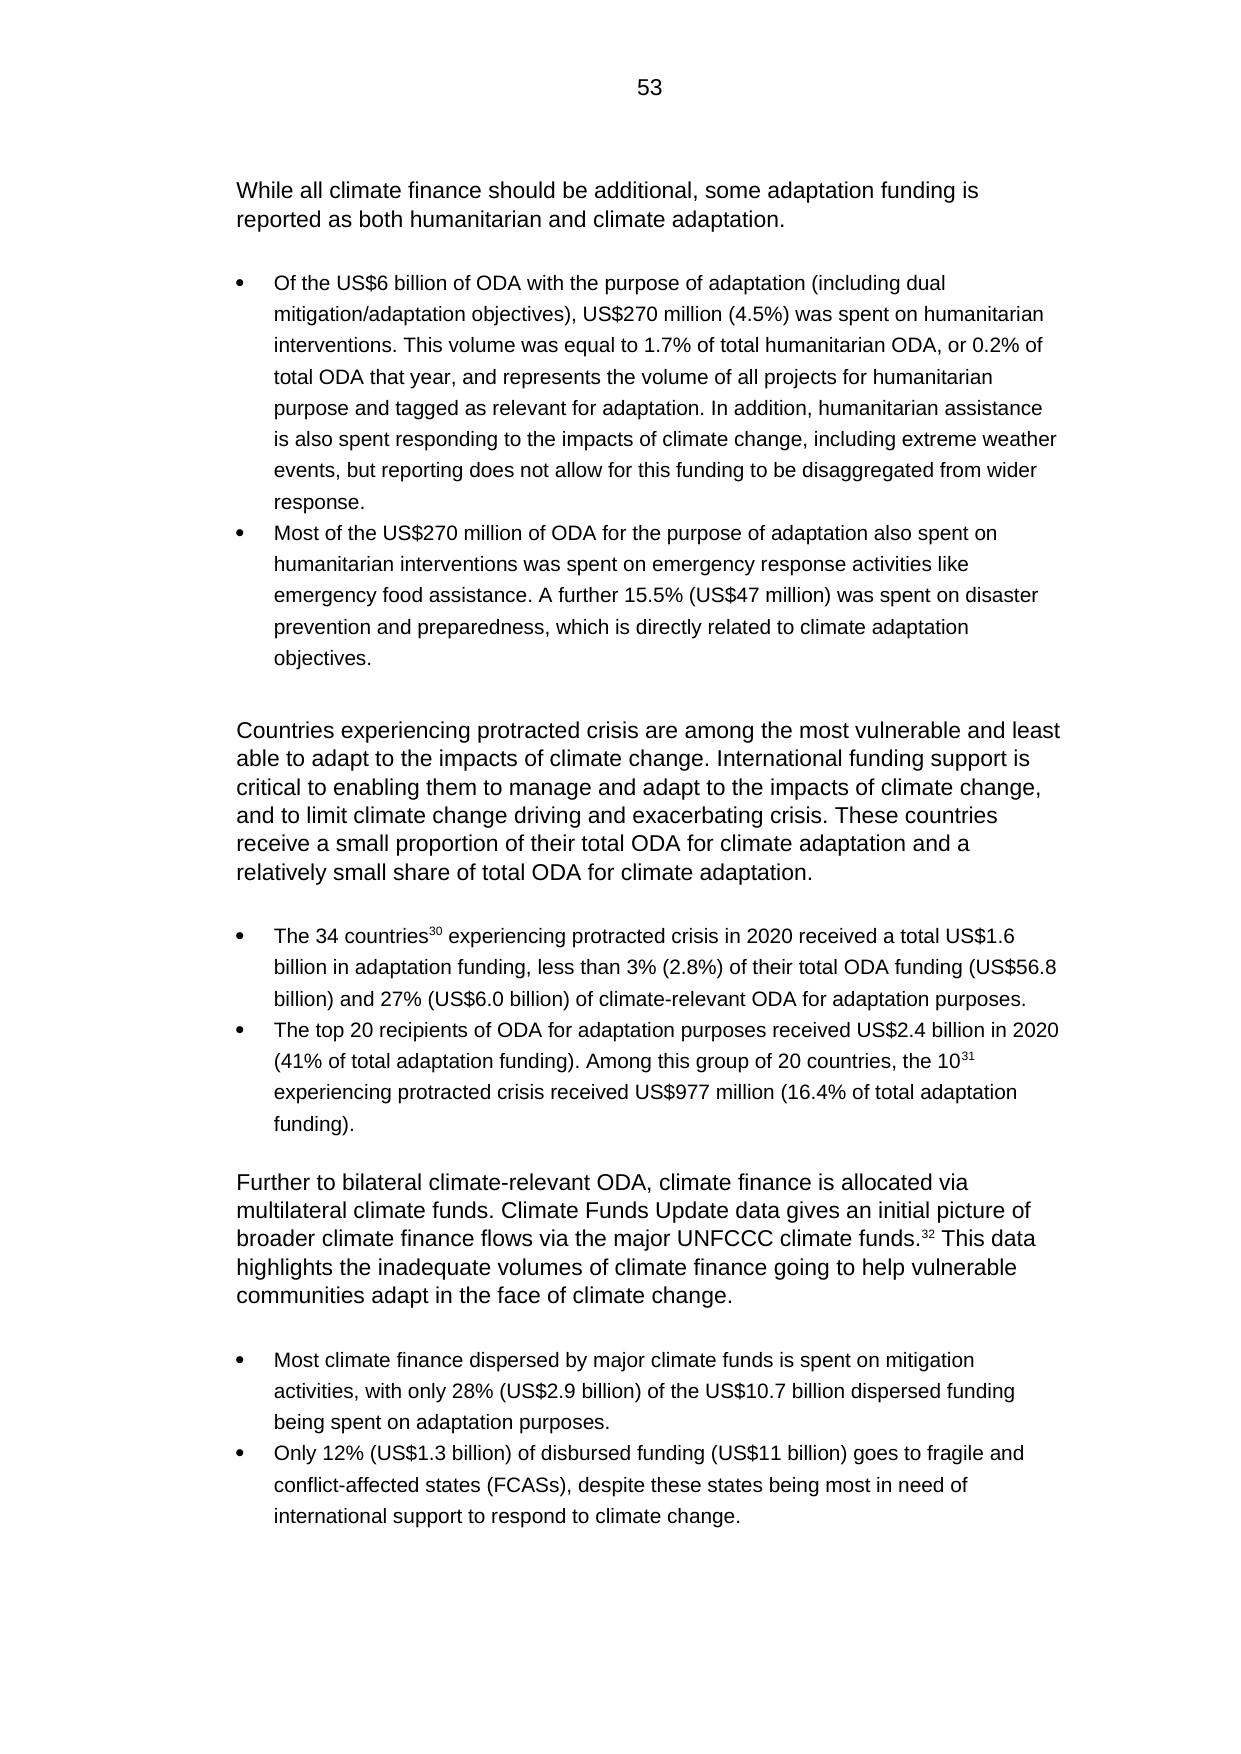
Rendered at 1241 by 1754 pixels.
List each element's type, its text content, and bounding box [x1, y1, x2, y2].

list The top 20 recipients of ODA for adaptation purposes received US$2.4 billion in 2020 (41% of total adaptation funding). Among this group of 20 countries, the 10 experiencing protracted crisis received US$977 million (16.4% of total adaptation funding). [236, 1012, 1063, 1137]
text Further to bilateral climate-relevant ODA, climate finance is allocated via multilateral climate funds. Climate Funds Update data gives an initial picture of broader climate finance flows via the major UNFCCC climate funds. This data highlights the inadequate volumes of climate finance going to help vulnerable communities adapt in the face of climate change. [236, 1168, 1063, 1309]
list Most climate finance dispersed by major climate funds is spent on mitigation activities, with only 28% (US$2.9 billion) of the US$10.7 billion dispersed funding being spent on adaptation purposes. [236, 1342, 1063, 1436]
list Only 12% (US$1.3 billion) of disbursed funding (US$11 billion) goes to fragile and conflict-affected states (FCASs), despite these states being most in need of international support to respond to climate change. [236, 1436, 1063, 1529]
list Of the US$6 billion of ODA with the purpose of adaptation (including dual mitigation/adaptation objectives), US$270 million (4.5%) was spent on humanitarian interventions. This volume was equal to 1.7% of total humanitarian ODA, or 0.2% of total ODA that year, and represents the volume of all projects for humanitarian purpose and tagged as relevant for adaptation. In addition, humanitarian assistance is also spent responding to the impacts of climate change, including extreme weather events, but reporting does not allow for this funding to be disaggregated from wider response. [236, 265, 1063, 515]
text While all climate finance should be additional, some adaptation funding is reported as both humanitarian and climate adaptation. [236, 177, 1063, 232]
text Countries experiencing protracted crisis are among the most vulnerable and least able to adapt to the impacts of climate change. International funding support is critical to enabling them to manage and adapt to the impacts of climate change, and to limit climate change driving and exacerbating crisis. These countries receive a small proportion of their total ODA for climate adaptation and a relatively small share of total ODA for climate adaptation. [236, 717, 1063, 885]
list Most of the US$270 million of ODA for the purpose of adaptation also spent on humanitarian interventions was spent on emergency response activities like emergency food assistance. A further 15.5% (US$47 million) was spent on disaster prevention and preparedness, which is directly related to climate adaptation objectives. [236, 515, 1063, 672]
list The 34 countries experiencing protracted crisis in 2020 received a total US$1.6 billion in adaptation funding, less than 3% (2.8%) of their total ODA funding (US$56.8 billion) and 27% (US$6.0 billion) of climate-relevant ODA for adaptation purposes. [236, 918, 1063, 1012]
